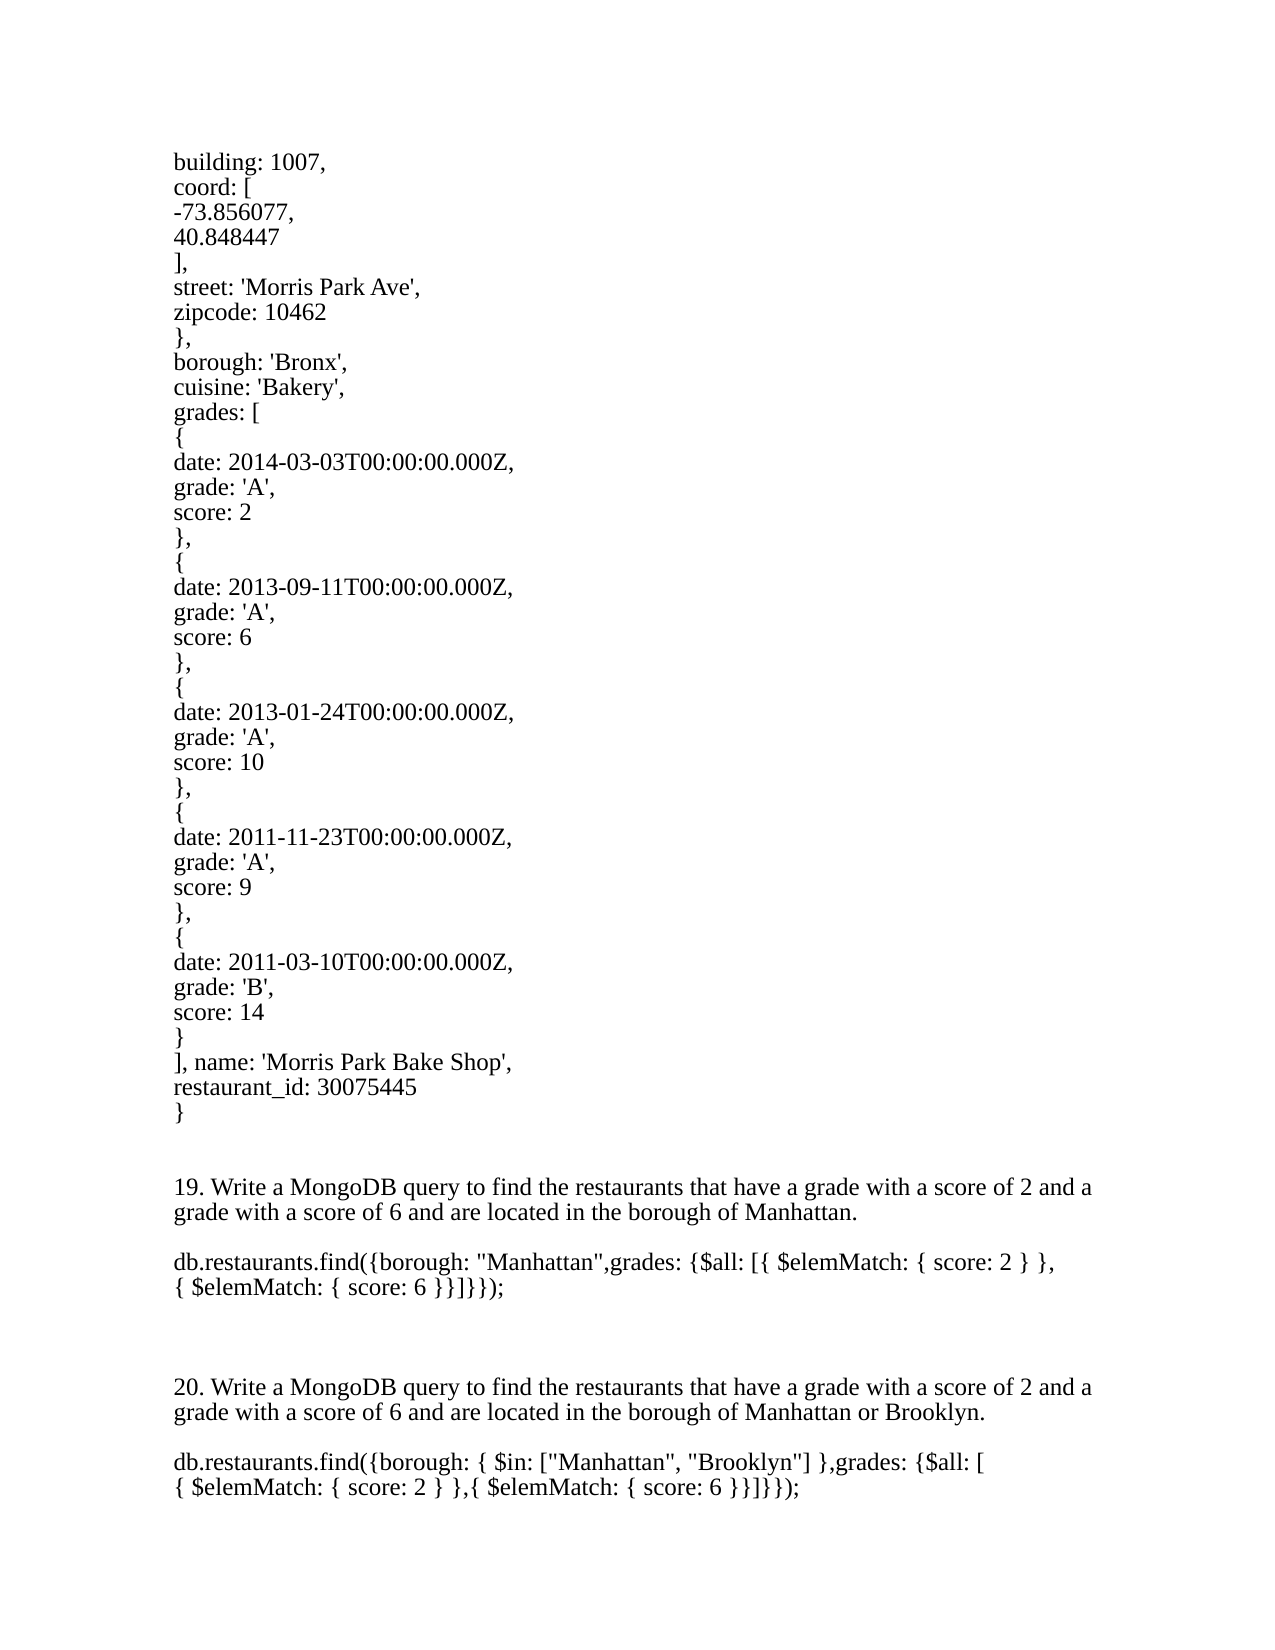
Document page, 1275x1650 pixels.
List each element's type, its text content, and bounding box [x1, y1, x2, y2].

text grade: 'A', [173, 600, 1125, 625]
text cuisine: 'Bakery', [173, 375, 1125, 400]
text date: 2014-03-03T00:00:00.000Z, [173, 450, 1125, 475]
text restaurant_id: 30075445 [173, 1075, 1125, 1100]
text date: 2011-03-10T00:00:00.000Z, [173, 950, 1125, 975]
text zipcode: 10462 [173, 300, 1125, 325]
text } [173, 1100, 1125, 1125]
text grade with a score of 6 and are located in the borough of Manhattan. [173, 1200, 1125, 1225]
text date: 2013-09-11T00:00:00.000Z, [173, 575, 1125, 600]
text }, [173, 650, 1125, 675]
text 19. Write a MongoDB query to find the restaurants that have a grade with a score of 2 and a [173, 1175, 1125, 1200]
text score: 14 [173, 1000, 1125, 1025]
text { [173, 425, 1125, 450]
text -73.856077, [173, 200, 1125, 225]
text score: 6 [173, 625, 1125, 650]
text } [173, 1025, 1125, 1050]
text score: 2 [173, 500, 1125, 525]
text ], name: 'Morris Park Bake Shop', [173, 1050, 1125, 1075]
text score: 10 [173, 750, 1125, 775]
text { [173, 550, 1125, 575]
text db.restaurants.find({borough: "Manhattan",grades: {$all: [{ $elemMatch: { score: 2 } },{ $elemMatch: { score: 6 }}]}}); [173, 1250, 1125, 1300]
text }, [173, 775, 1125, 800]
text street: 'Morris Park Ave', [173, 275, 1125, 300]
text date: 2011-11-23T00:00:00.000Z, [173, 825, 1125, 850]
text grade: 'A', [173, 850, 1125, 875]
text }, [173, 525, 1125, 550]
text building: 1007, [173, 150, 1125, 175]
text { $elemMatch: { score: 2 } },{ $elemMatch: { score: 6 }}]}}); [173, 1475, 1125, 1500]
text borough: 'Bronx', [173, 350, 1125, 375]
text grade: 'B', [173, 975, 1125, 1000]
text grade: 'A', [173, 475, 1125, 500]
text grade: 'A', [173, 725, 1125, 750]
text { [173, 675, 1125, 700]
text grade with a score of 6 and are located in the borough of Manhattan or Brooklyn. [173, 1400, 1125, 1425]
text coord: [ [173, 175, 1125, 200]
text date: 2013-01-24T00:00:00.000Z, [173, 700, 1125, 725]
text { [173, 800, 1125, 825]
text { [173, 925, 1125, 950]
text score: 9 [173, 875, 1125, 900]
text }, [173, 900, 1125, 925]
text }, [173, 325, 1125, 350]
text grades: [ [173, 400, 1125, 425]
text 40.848447 [173, 225, 1125, 250]
text 20. Write a MongoDB query to find the restaurants that have a grade with a score of 2 and a [173, 1375, 1125, 1400]
text ], [173, 250, 1125, 275]
text db.restaurants.find({borough: { $in: ["Manhattan", "Brooklyn"] },grades: {$all: [ [173, 1450, 1125, 1475]
